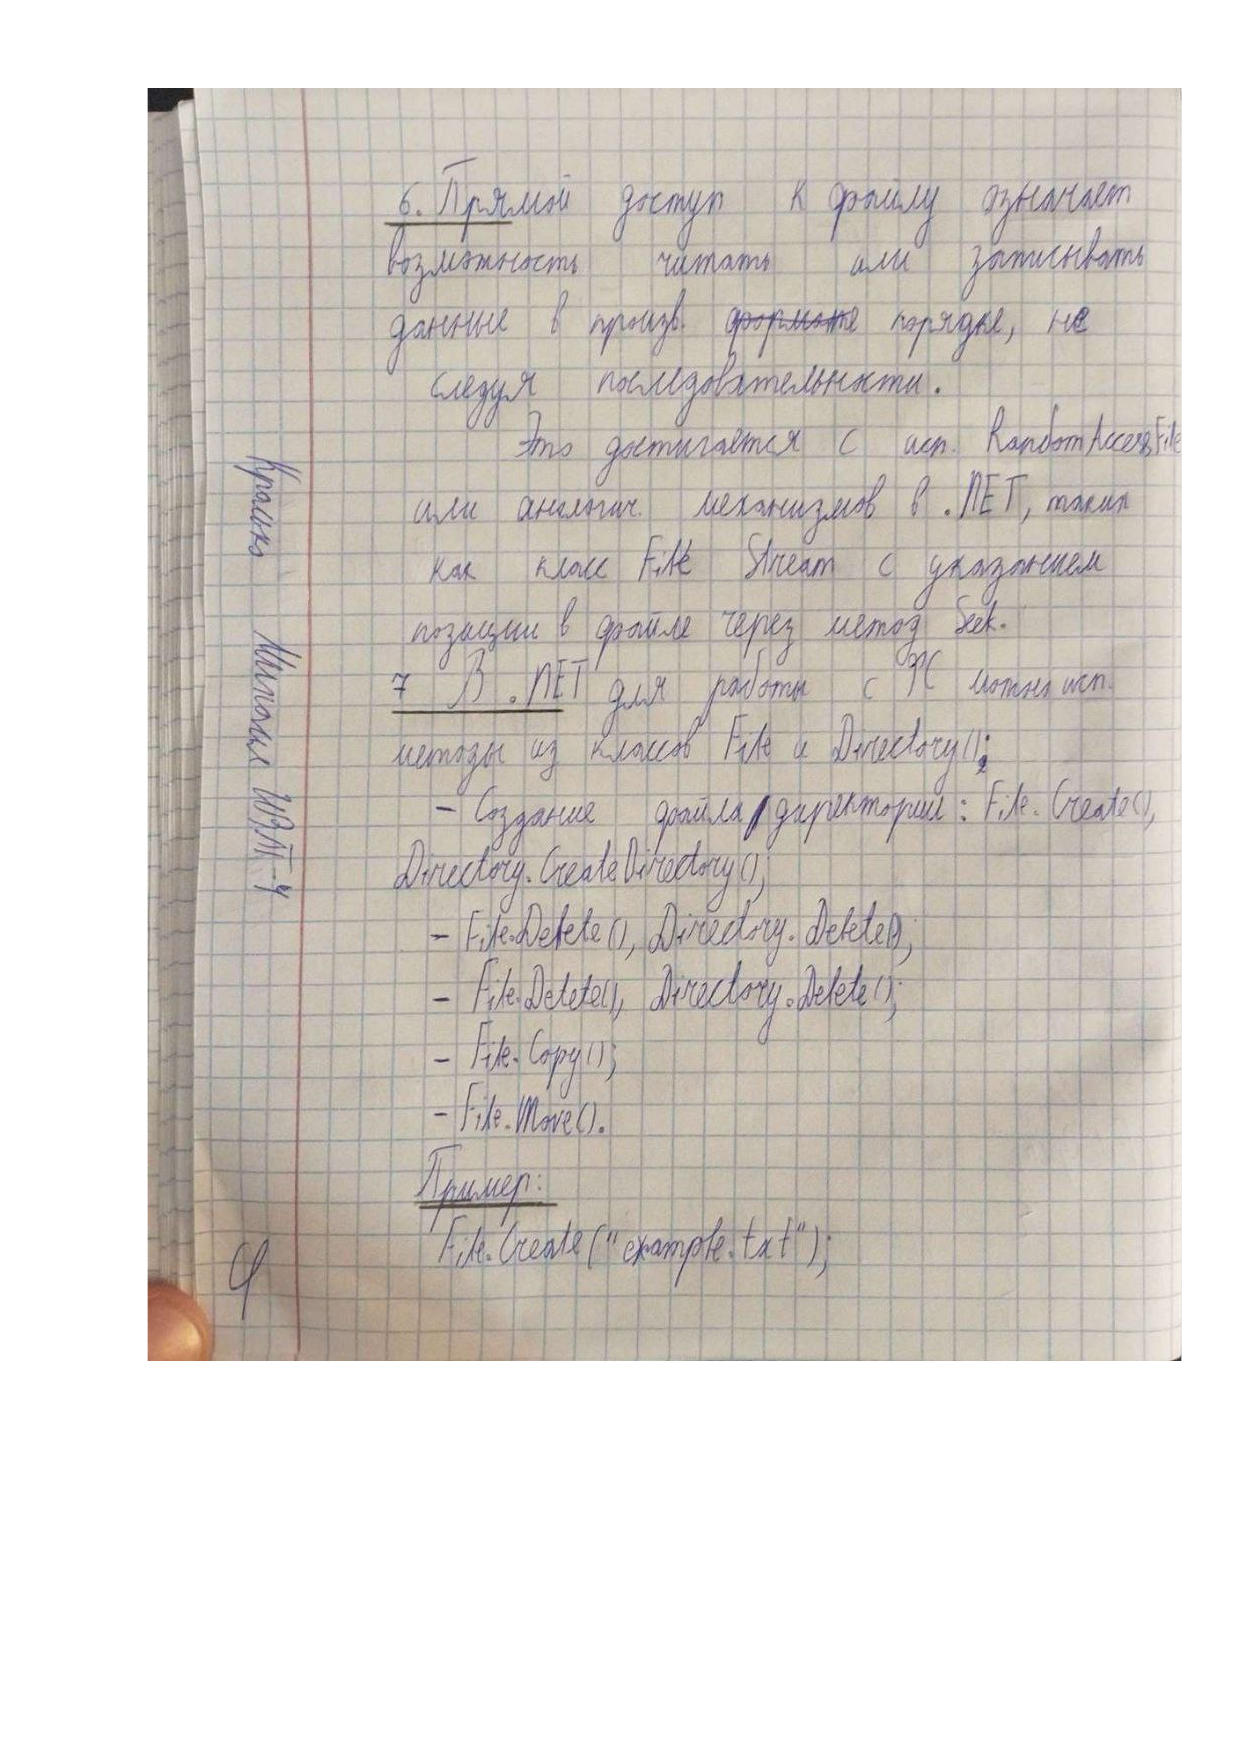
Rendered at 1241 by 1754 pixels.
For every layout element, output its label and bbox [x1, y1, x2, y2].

picture [147, 88, 1182, 1361]
